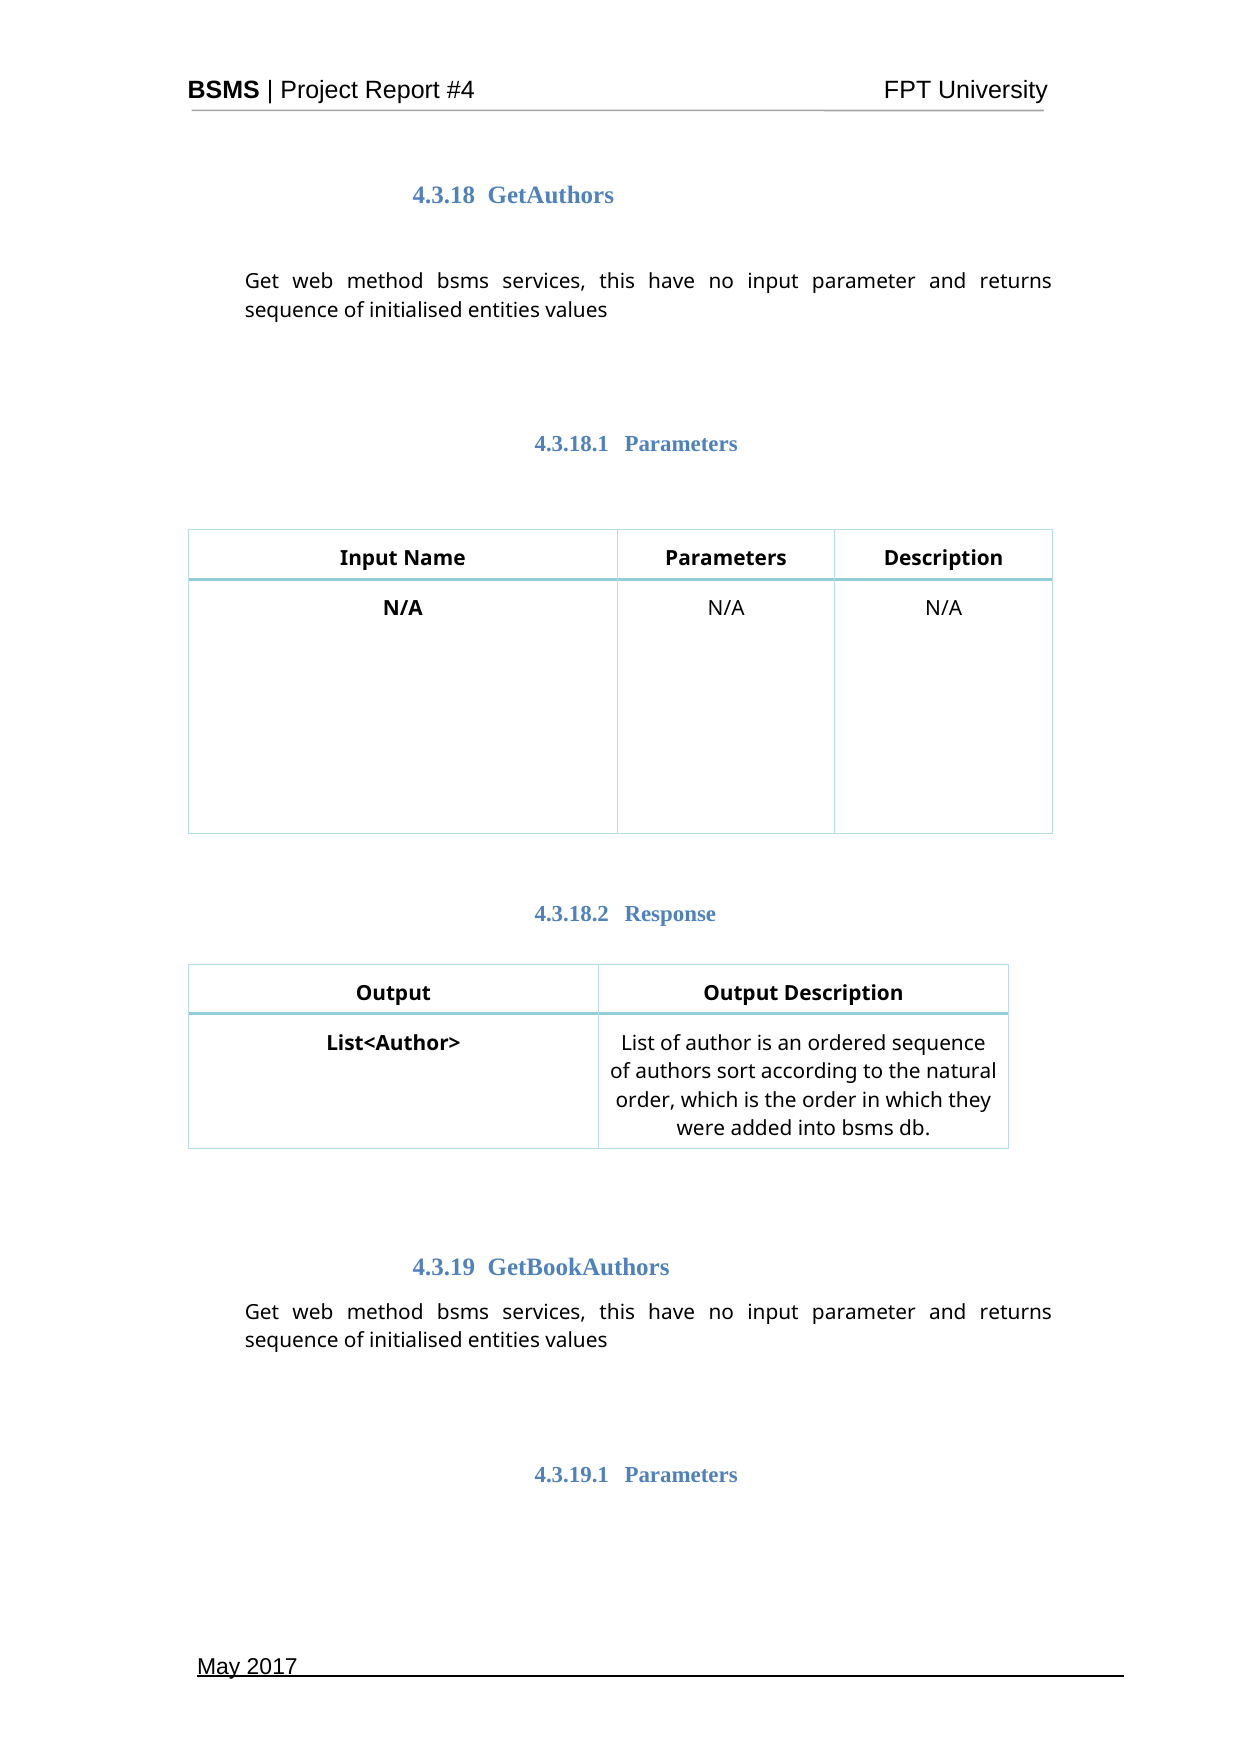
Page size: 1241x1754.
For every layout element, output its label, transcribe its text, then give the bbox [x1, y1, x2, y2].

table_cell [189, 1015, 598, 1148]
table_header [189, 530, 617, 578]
subtitle Response [534, 899, 1053, 926]
subtitle GetAuthors [412, 180, 1053, 209]
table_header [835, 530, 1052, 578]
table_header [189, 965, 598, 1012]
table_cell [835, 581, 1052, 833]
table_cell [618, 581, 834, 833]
text Get web method bsms services, this have no input parameter and returns sequence of initialised entities values [244, 1297, 1053, 1354]
subtitle GetBookAuthors [412, 1252, 1053, 1280]
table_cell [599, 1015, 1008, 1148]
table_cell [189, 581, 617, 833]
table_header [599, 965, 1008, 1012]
subtitle Parameters [534, 1461, 1053, 1487]
subtitle Parameters [534, 430, 1053, 457]
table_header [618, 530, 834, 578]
text Get web method bsms services, this have no input parameter and returns sequence of initialised entities values [244, 266, 1053, 323]
